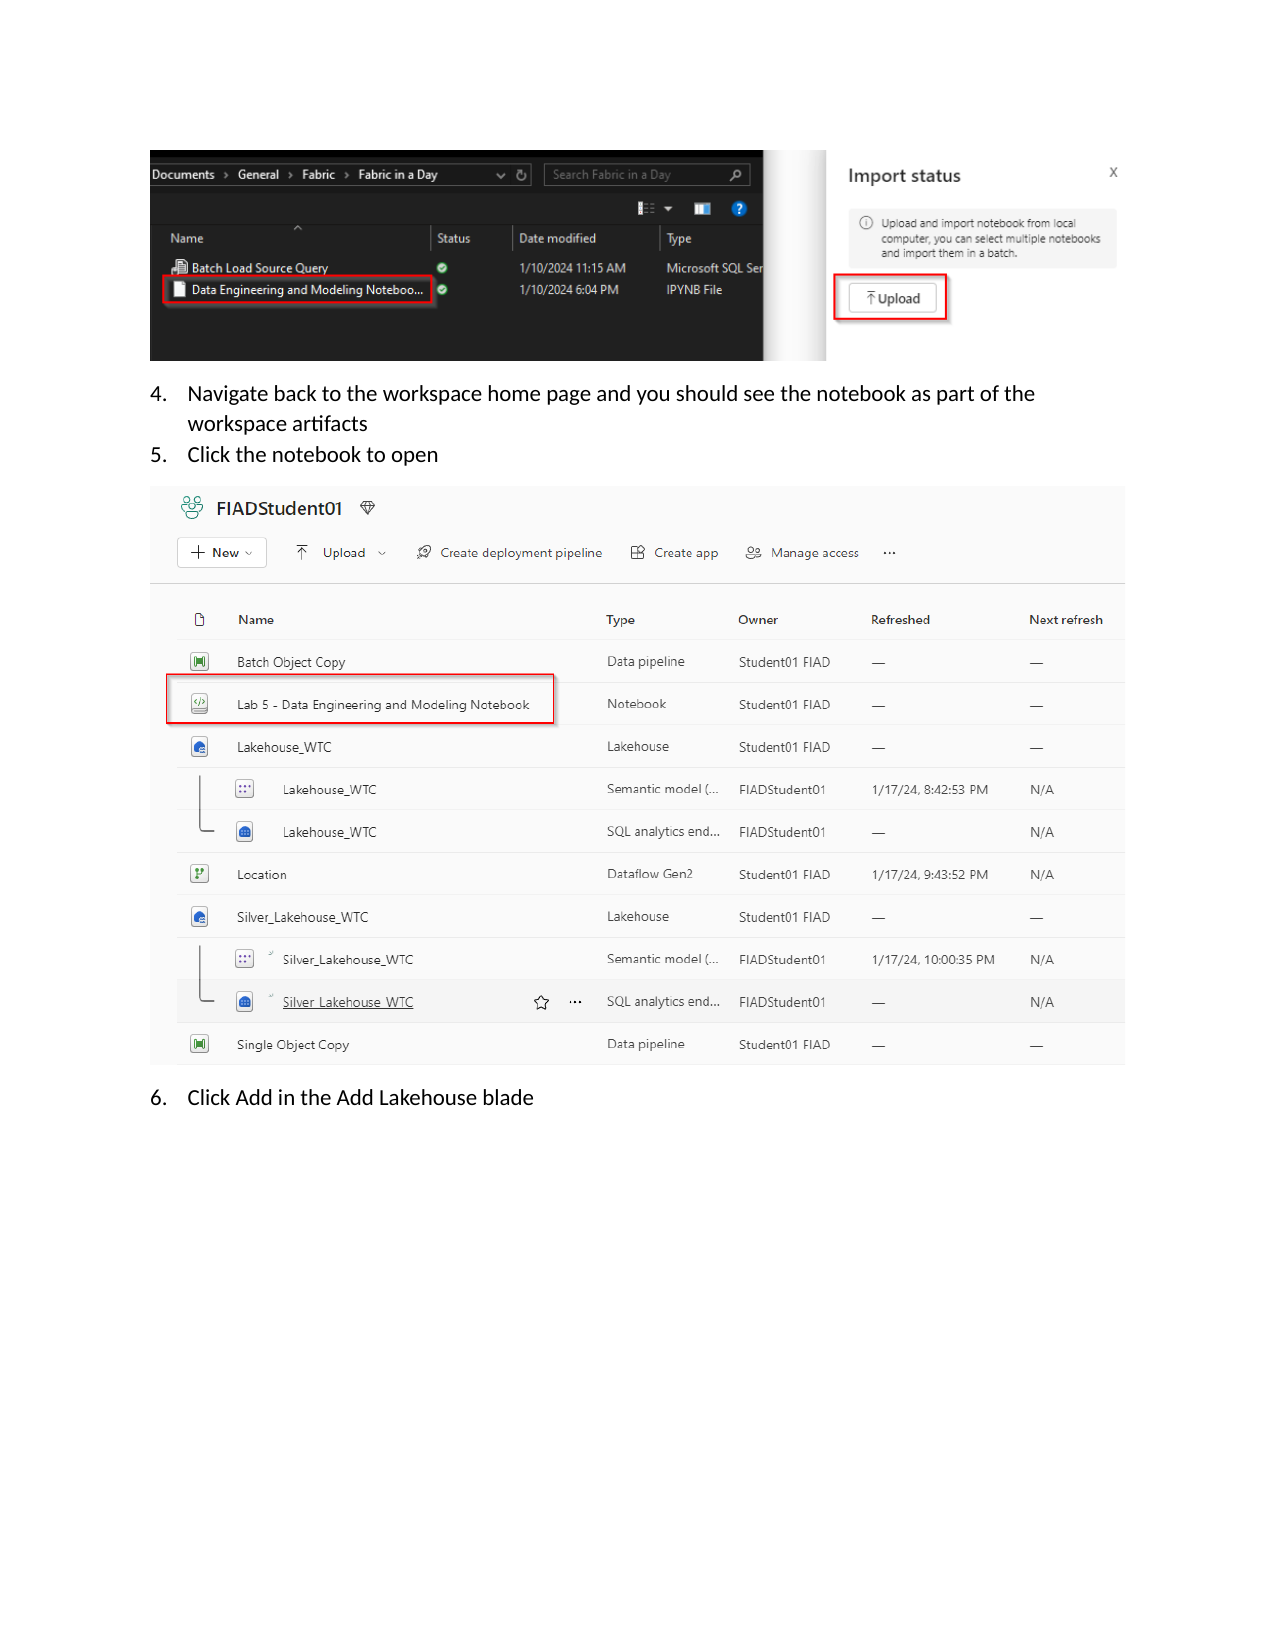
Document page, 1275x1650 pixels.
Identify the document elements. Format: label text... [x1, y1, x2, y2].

list Navigate back to the workspace home page and you should see the notebook as part of the workspace artifacts [150, 379, 1125, 438]
list Click Add in the Add Lakehouse blade [150, 1083, 1125, 1112]
picture [150, 486, 1125, 1065]
list Click the notebook to open [150, 440, 1125, 468]
picture [150, 150, 1125, 361]
